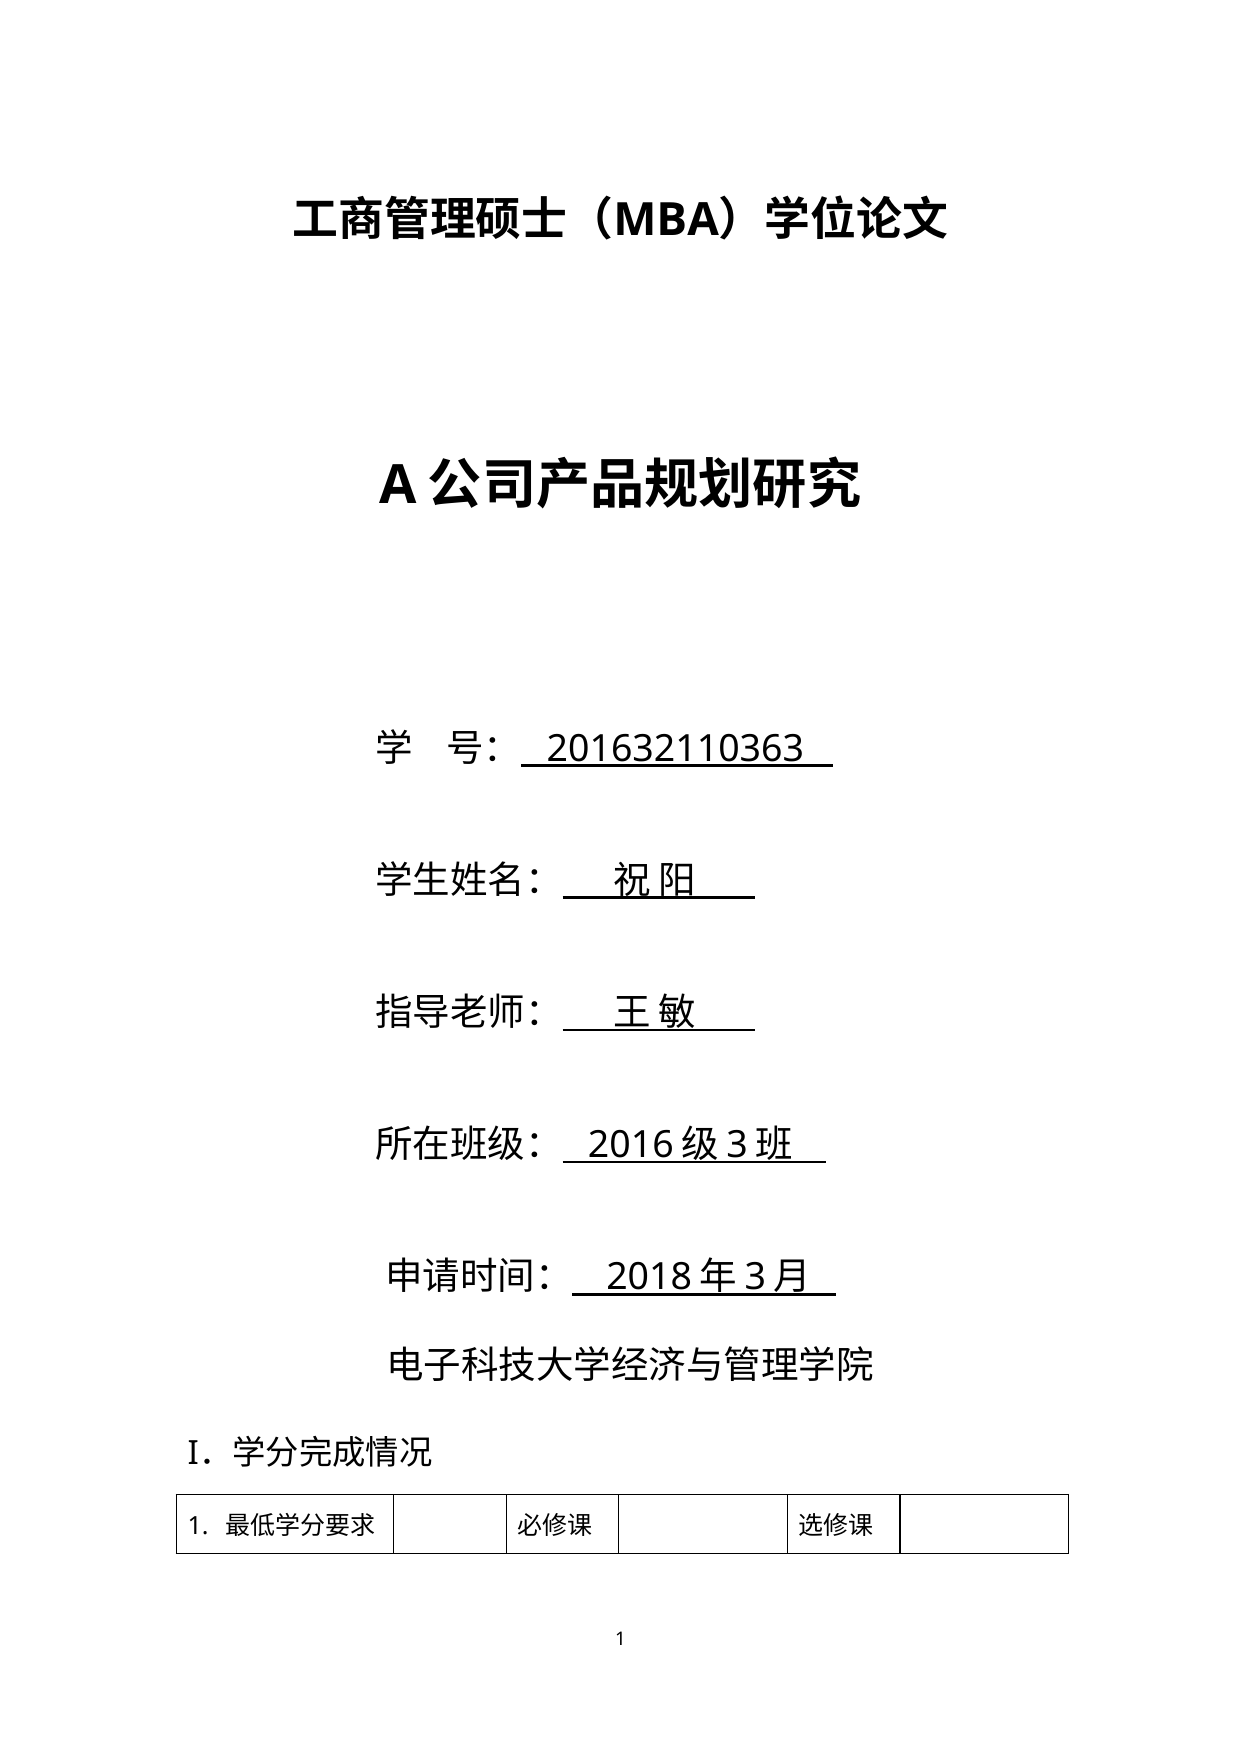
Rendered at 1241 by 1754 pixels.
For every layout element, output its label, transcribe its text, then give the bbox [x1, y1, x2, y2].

table_header [619, 1495, 787, 1553]
table_header 必修课 [507, 1495, 618, 1553]
text 指导老师： 王 敏 [187, 965, 1053, 1053]
table_header [901, 1495, 1068, 1553]
table_header 选修课 [788, 1495, 899, 1553]
text 申请时间： 2018年3月 [187, 1229, 1053, 1318]
text 学 号： 201632110363 [187, 701, 1053, 789]
text 电子科技大学经济与管理学院 [187, 1318, 1053, 1406]
text 学生姓名： 祝 阳 [187, 833, 1053, 921]
table_header 最低学分要求 [177, 1495, 393, 1553]
text I．学分完成情况 [187, 1406, 1053, 1494]
text 所在班级： 2016级3班 [187, 1097, 1053, 1185]
text A公司产品规划研究 [187, 436, 1053, 524]
text 工商管理硕士（MBA）学位论文 [187, 172, 1053, 260]
table_header [394, 1495, 506, 1553]
